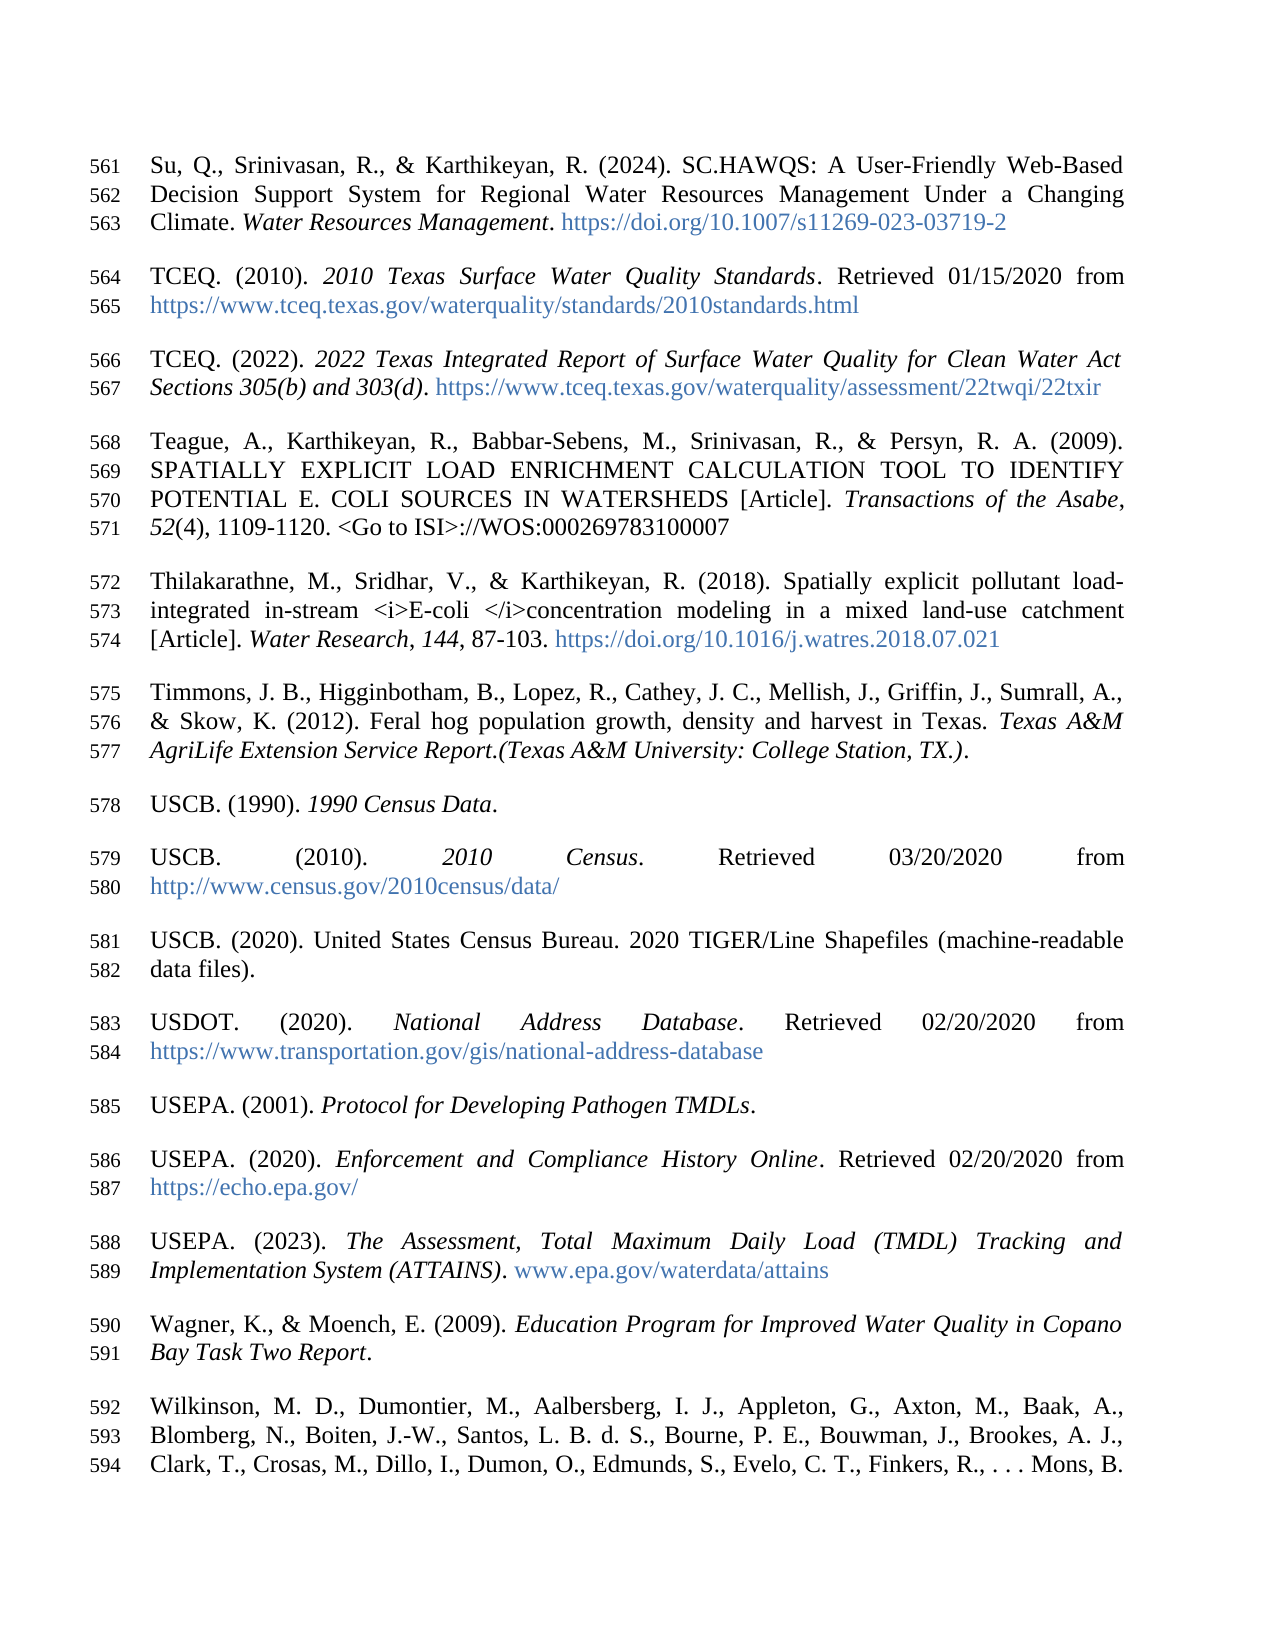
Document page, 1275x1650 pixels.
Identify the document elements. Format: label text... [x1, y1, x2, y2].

text Wagner, K., & Moench, E. (2009). Education Program for Improved Water Quality in Copano Bay Task Two Report. [150, 1309, 1125, 1366]
text USCB. (2010). 2010 Census. Retrieved 03/20/2020 from http://www.census.gov/2010census/data/ [150, 842, 1125, 900]
text Thilakarathne, M., Sridhar, V., & Karthikeyan, R. (2018). Spatially explicit pollutant load-integrated in-stream <i>E-coli </i>concentration modeling in a mixed land-use catchment [Article]. Water Research, 144, 87-103. https://doi.org/10.1016/j.watres.2018.07.021 [150, 566, 1125, 652]
text TCEQ. (2022). 2022 Texas Integrated Report of Surface Water Quality for Clean Water Act Sections 305(b) and 303(d). https://www.tceq.texas.gov/waterquality/assessment/22twqi/22txir [150, 344, 1125, 401]
text Teague, A., Karthikeyan, R., Babbar-Sebens, M., Srinivasan, R., & Persyn, R. A. (2009). SPATIALLY EXPLICIT LOAD ENRICHMENT CALCULATION TOOL TO IDENTIFY POTENTIAL E. COLI SOURCES IN WATERSHEDS [Article]. Transactions of the Asabe, 52(4), 1109-1120. <Go to ISI>://WOS:000269783100007 [150, 426, 1125, 541]
text USCB. (1990). 1990 Census Data. [150, 789, 1125, 817]
text USEPA. (2001). Protocol for Developing Pathogen TMDLs. [150, 1090, 1125, 1119]
text TCEQ. (2010). 2010 Texas Surface Water Quality Standards. Retrieved 01/15/2020 from https://www.tceq.texas.gov/waterquality/standards/2010standards.html [150, 261, 1125, 319]
text USEPA. (2023). The Assessment, Total Maximum Daily Load (TMDL) Tracking and Implementation System (ATTAINS). www.epa.gov/waterdata/attains [150, 1226, 1125, 1284]
text Timmons, J. B., Higginbotham, B., Lopez, R., Cathey, J. C., Mellish, J., Griffin, J., Sumrall, A., & Skow, K. (2012). Feral hog population growth, density and harvest in Texas. Texas A&M AgriLife Extension Service Report.(Texas A&M University: College Station, TX.). [150, 677, 1125, 764]
text USEPA. (2020). Enforcement and Compliance History Online. Retrieved 02/20/2020 from https://echo.epa.gov/ [150, 1144, 1125, 1201]
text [150, 1391, 1125, 1477]
text USCB. (2020). United States Census Bureau. 2020 TIGER/Line Shapefiles (machine‐readable data files). [150, 925, 1125, 982]
text Su, Q., Srinivasan, R., & Karthikeyan, R. (2024). SC.HAWQS: A User-Friendly Web-Based Decision Support System for Regional Water Resources Management Under a Changing Climate. Water Resources Management. https://doi.org/10.1007/s11269-023-03719-2 [150, 150, 1125, 236]
text USDOT. (2020). National Address Database. Retrieved 02/20/2020 from https://www.transportation.gov/gis/national-address-database [150, 1007, 1125, 1065]
